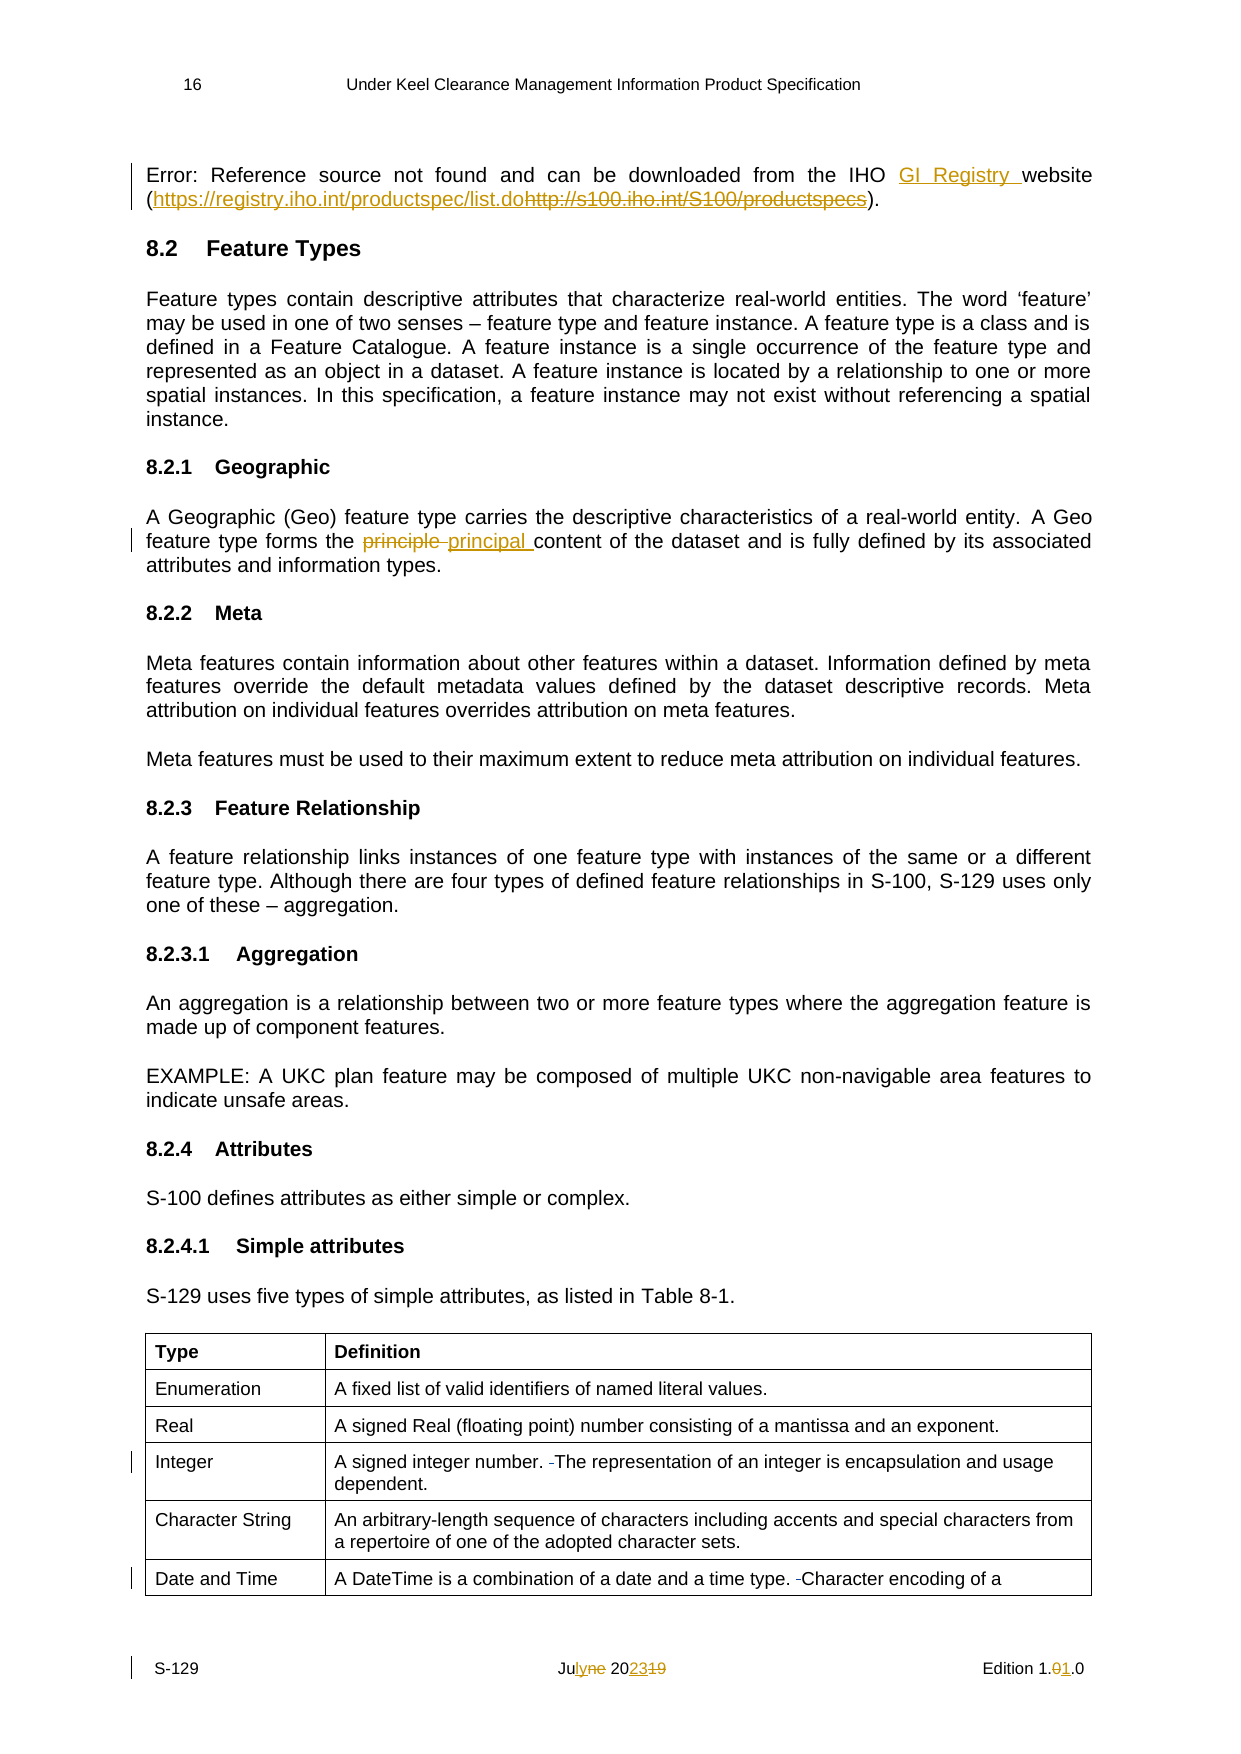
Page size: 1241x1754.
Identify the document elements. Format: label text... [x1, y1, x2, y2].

subtitle Simple attributes [146, 1235, 1092, 1259]
text EXAMPLE: A UKC plan feature may be composed of multiple UKC non-navigable area features to indicate unsafe areas. [146, 1064, 1092, 1112]
text S-129 uses five types of simple attributes, as listed in Table 8-1. [146, 1284, 1092, 1308]
subtitle Aggregation [146, 942, 1092, 966]
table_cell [326, 1560, 1091, 1595]
text A feature relationship links instances of one feature type with instances of the same or a different feature type. Although there are four types of defined feature relationships in S-100, S-129 uses only one of these – aggregation. [146, 845, 1092, 917]
table_cell Enumeration [146, 1370, 325, 1406]
table_cell A fixed list of valid identifiers of named literal values. [326, 1370, 1091, 1406]
table_cell An arbitrary-length sequence of characters including accents and special characters from a repertoire of one of the adopted character sets. [326, 1501, 1091, 1558]
table_header Type [146, 1334, 325, 1369]
text Feature types contain descriptive attributes that characterize real-world entities. The word ‘feature’ may be used in one of two senses – feature type and feature instance. A feature type is a class and is defined in a Feature Catalogue. A feature instance is a single occurrence of the feature type and represented as an object in a dataset. A feature instance is located by a relationship to one or more spatial instances. In this specification, a feature instance may not exist without referencing a spatial instance. [146, 287, 1092, 431]
table_cell Character String [146, 1501, 325, 1558]
subtitle Meta [146, 601, 1092, 625]
table_header Definition [326, 1334, 1091, 1369]
text Feature Catalogue and can be downloaded from the IHO website (). [146, 162, 1092, 210]
text S-100 defines attributes as either simple or complex. [146, 1186, 1092, 1210]
subtitle Geographic [146, 456, 1092, 479]
table_cell A signed Real (floating point) number consisting of a mantissa and an exponent. [326, 1407, 1091, 1442]
subtitle Attributes [146, 1137, 1092, 1161]
text An aggregation is a relationship between two or more feature types where the aggregation feature is made up of component features. [146, 991, 1092, 1039]
table_cell Integer [146, 1443, 325, 1500]
table_cell Date and Time [146, 1560, 325, 1595]
subtitle Feature Relationship [146, 796, 1092, 820]
text Meta features must be used to their maximum extent to reduce meta attribution on individual features. [146, 747, 1092, 771]
text A Geographic (Geo) feature type carries the descriptive characteristics of a real-world entity. A Geo feature type forms the content of the dataset and is fully defined by its associated attributes and information types. [146, 504, 1092, 576]
text Meta features contain information about other features within a dataset. Information defined by meta features override the default metadata values defined by the dataset descriptive records. Meta attribution on individual features overrides attribution on meta features. [146, 650, 1092, 722]
subtitle Feature Types [146, 235, 1092, 262]
table_cell A signed integer number. The representation of an integer is encapsulation and usage dependent. [326, 1443, 1091, 1500]
table_cell Real [146, 1407, 325, 1442]
